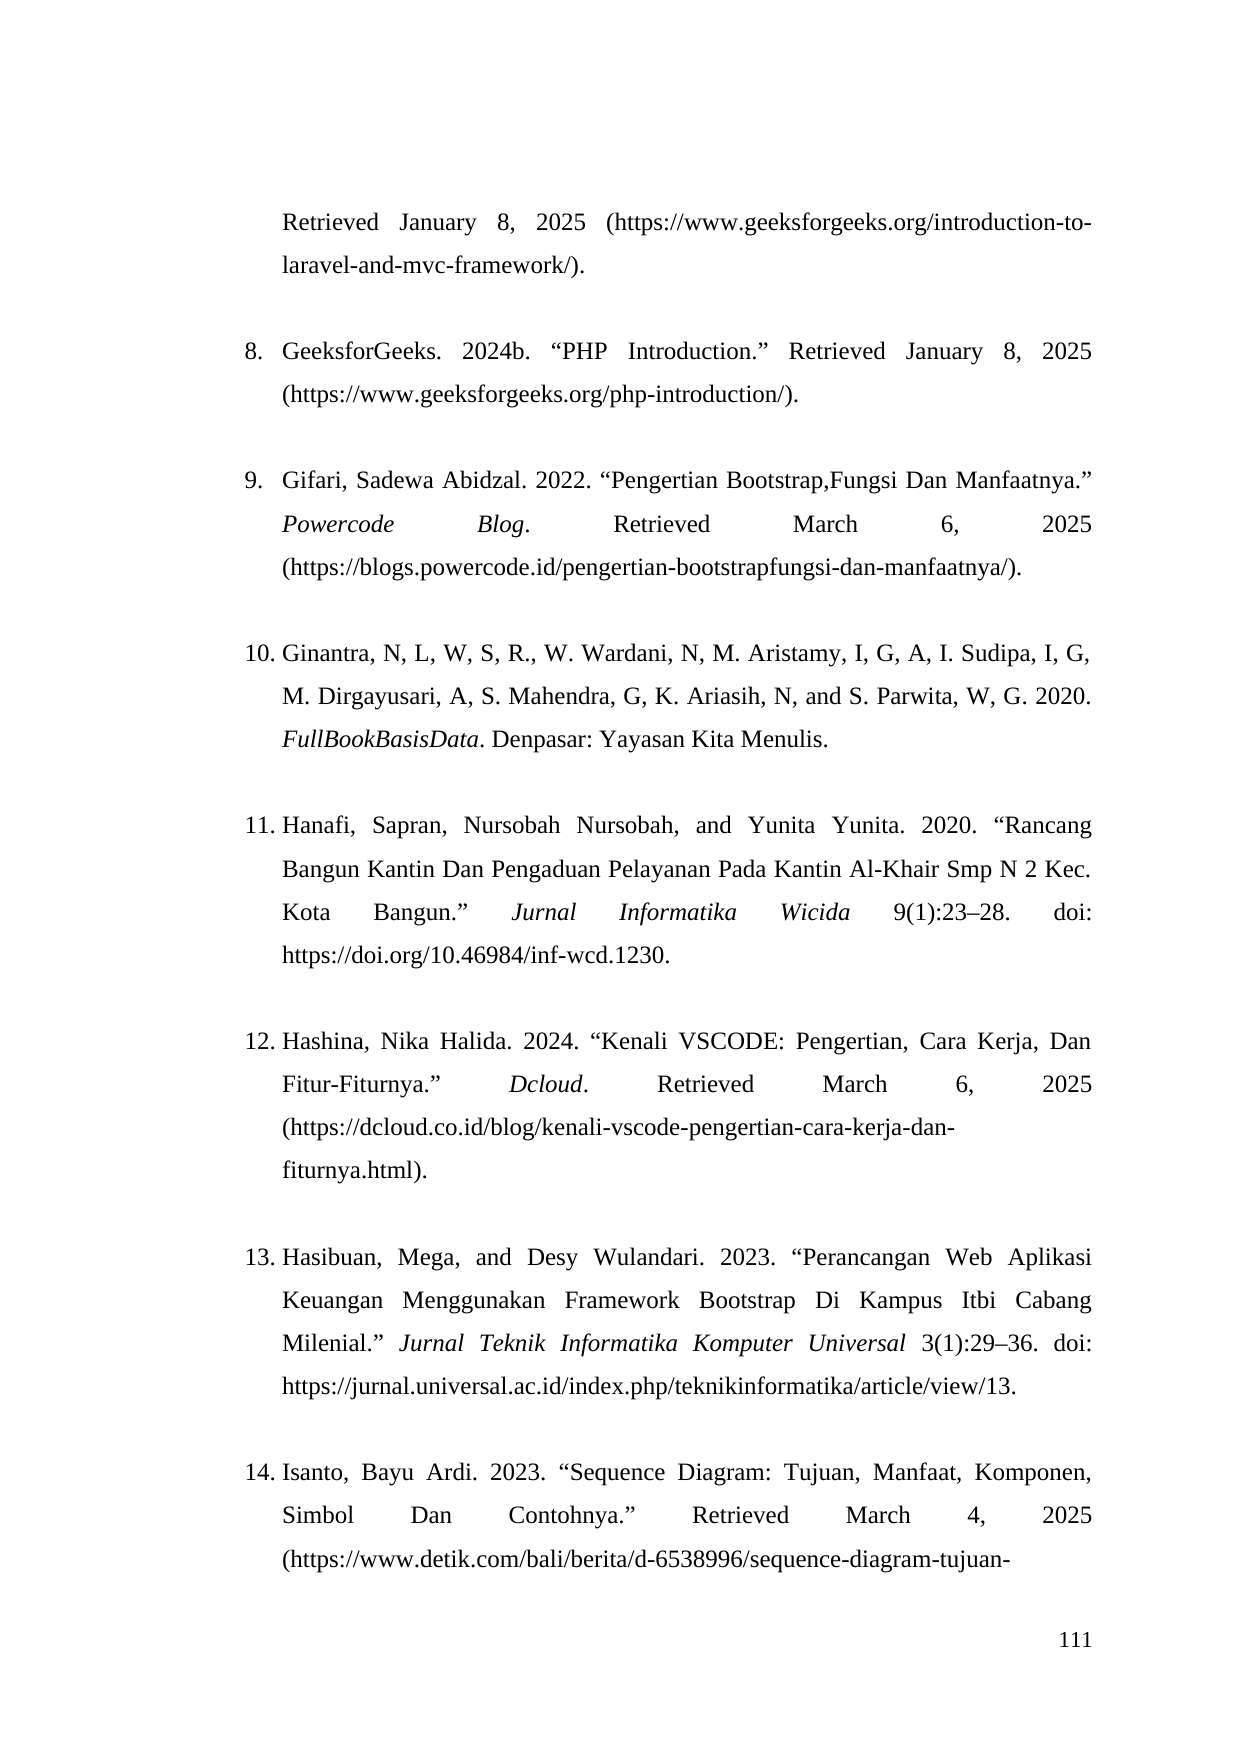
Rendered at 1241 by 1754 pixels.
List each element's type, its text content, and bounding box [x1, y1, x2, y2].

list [244, 1457, 1092, 1572]
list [244, 207, 1092, 279]
list Hashina, Nika Halida. 2024. “Kenali VSCODE: Pengertian, Cara Kerja, Dan Fitur-Fiturnya.” Dcloud. Retrieved March 6, 2025 (https://dcloud.co.id/blog/kenali-vscode-pengertian-cara-kerja-dan-fiturnya.html). [244, 1026, 1092, 1184]
list GeeksforGeeks. 2024b. “PHP Introduction.” Retrieved January 8, 2025 (https://www.geeksforgeeks.org/php-introduction/). [244, 336, 1092, 408]
list Hanafi, Sapran, Nursobah Nursobah, and Yunita Yunita. 2020. “Rancang Bangun Kantin Dan Pengaduan Pelayanan Pada Kantin Al-Khair Smp N 2 Kec. Kota Bangun.” Jurnal Informatika Wicida 9(1):23–28. doi: https://doi.org/10.46984/inf-wcd.1230. [244, 811, 1092, 969]
list Ginantra, N, L, W, S, R., W. Wardani, N, M. Aristamy, I, G, A, I. Sudipa, I, G, M. Dirgayusari, A, S. Mahendra, G, K. Ariasih, N, and S. Parwita, W, G. 2020. FullBookBasisData. Denpasar: Yayasan Kita Menulis. [244, 638, 1092, 753]
list Gifari, Sadewa Abidzal. 2022. “Pengertian Bootstrap,Fungsi Dan Manfaatnya.” Powercode Blog. Retrieved March 6, 2025 (https://blogs.powercode.id/pengertian-bootstrapfungsi-dan-manfaatnya/). [244, 466, 1092, 581]
list Hasibuan, Mega, and Desy Wulandari. 2023. “Perancangan Web Aplikasi Keuangan Menggunakan Framework Bootstrap Di Kampus Itbi Cabang Milenial.” Jurnal Teknik Informatika Komputer Universal 3(1):29–36. doi: https://jurnal.universal.ac.id/index.php/teknikinformatika/article/view/13. [244, 1242, 1092, 1400]
